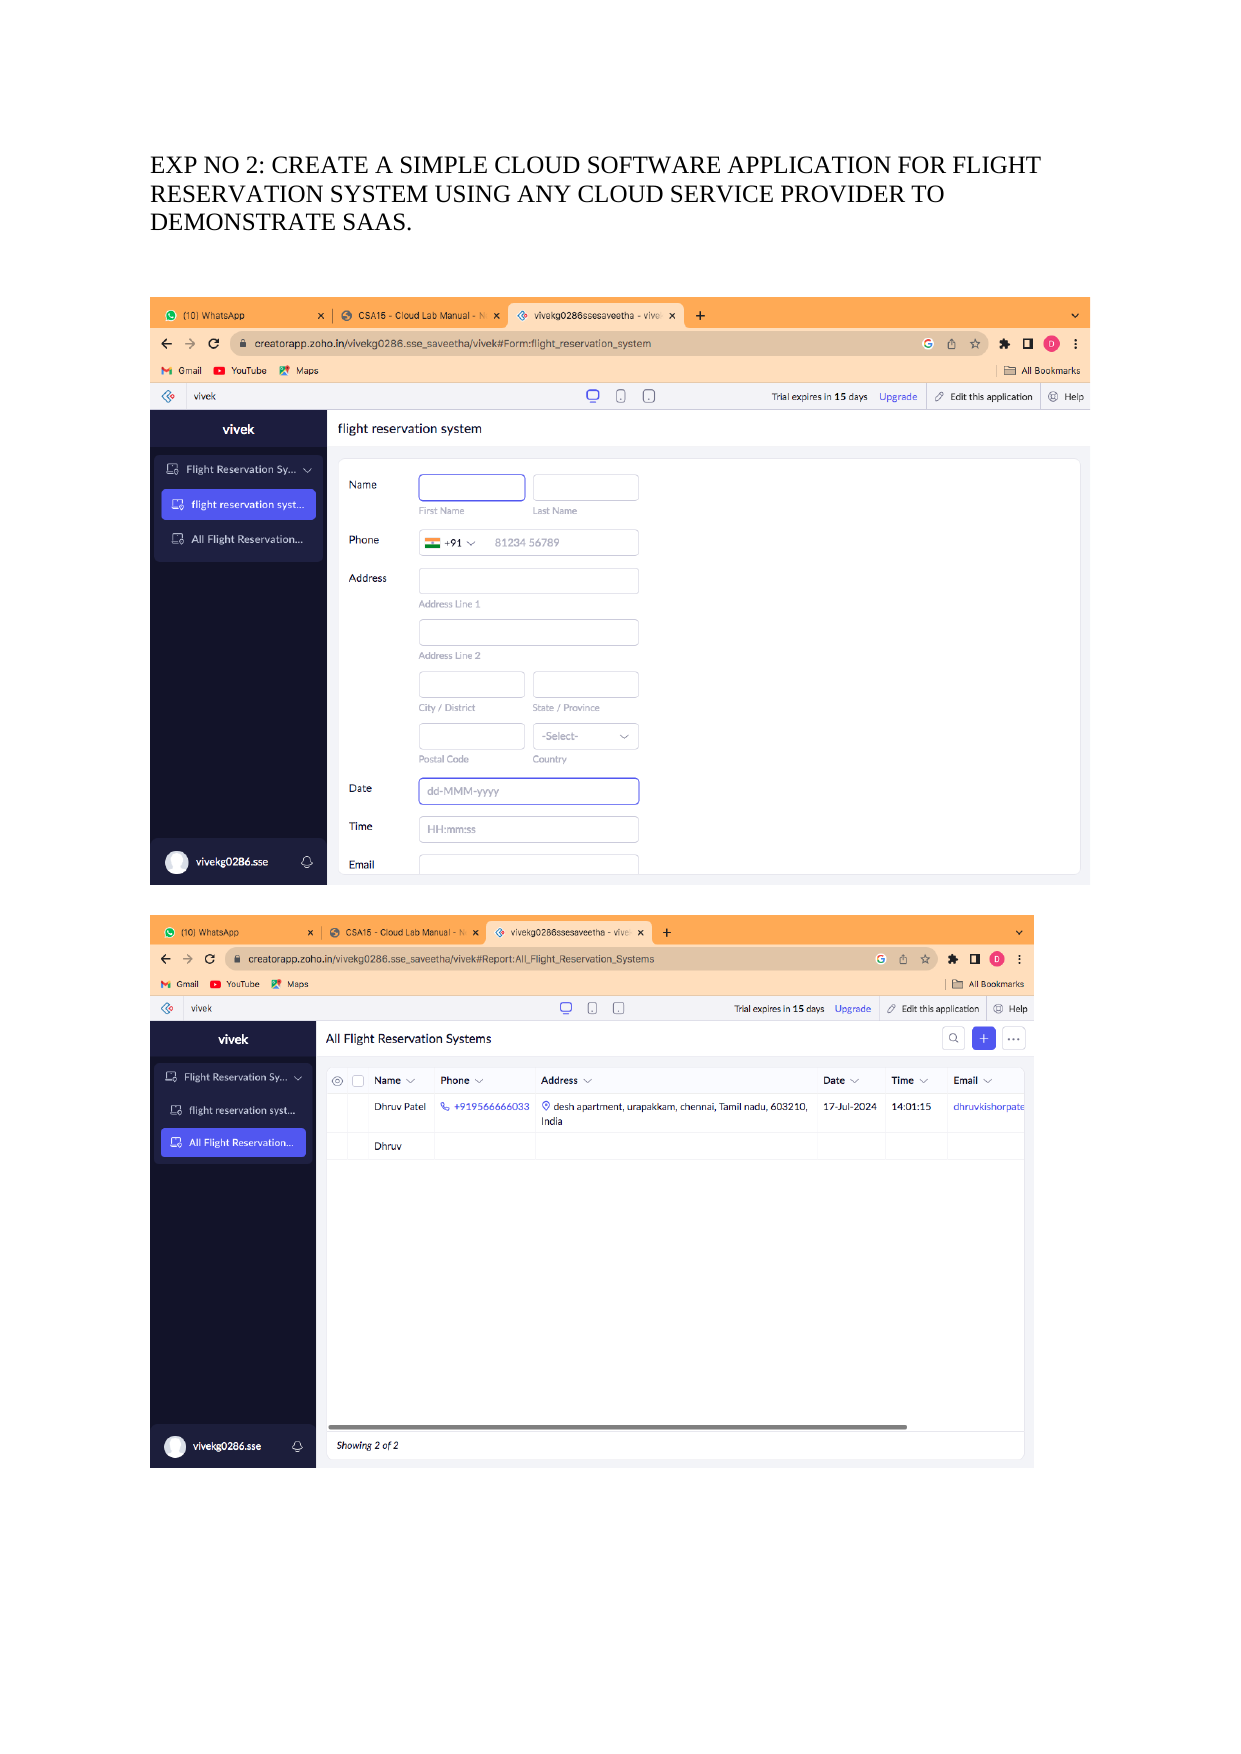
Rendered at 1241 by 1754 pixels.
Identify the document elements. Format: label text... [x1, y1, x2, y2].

text EXP NO 2: CREATE A SIMPLE CLOUD SOFTWARE APPLICATION FOR FLIGHT RESERVATION SYSTEM USING ANY CLOUD SERVICE PROVIDER TO DEMONSTRATE SAAS. [150, 150, 1090, 236]
